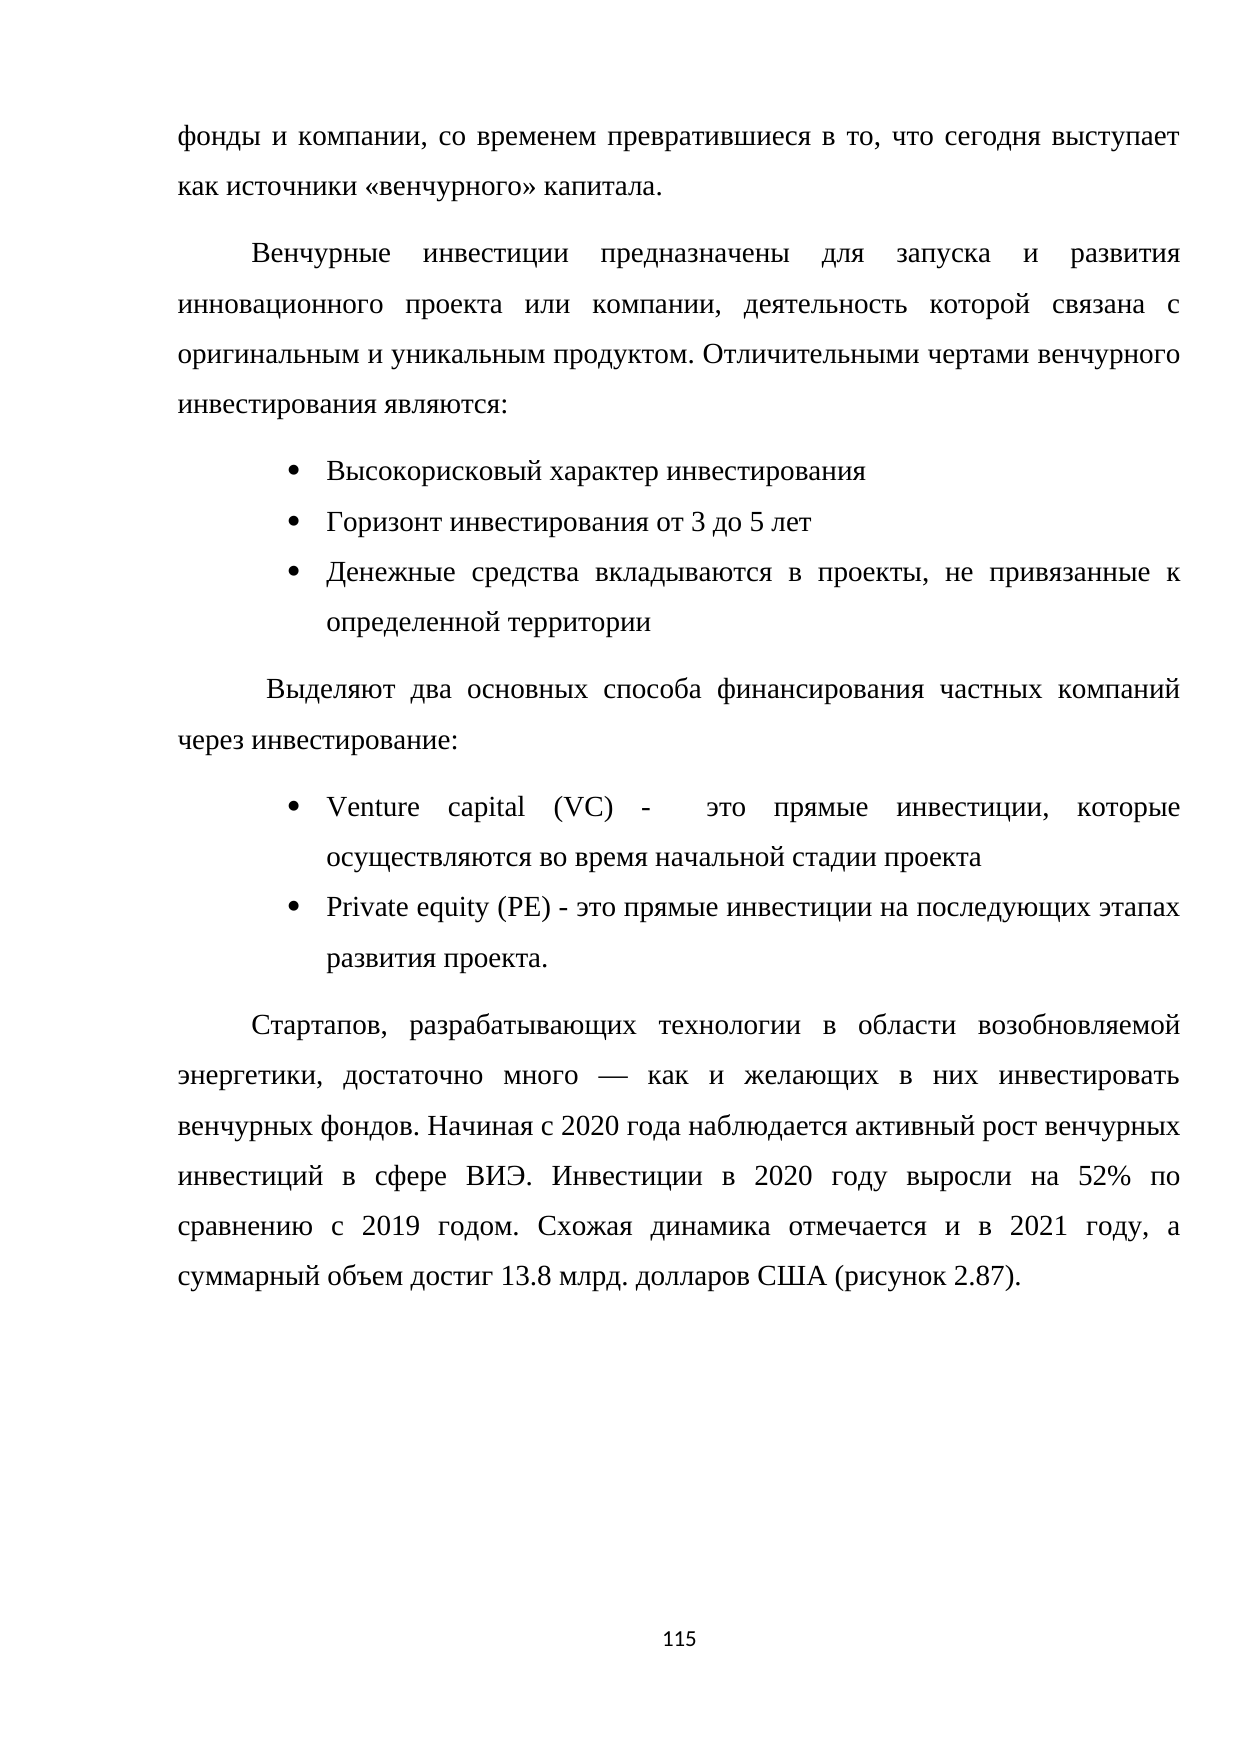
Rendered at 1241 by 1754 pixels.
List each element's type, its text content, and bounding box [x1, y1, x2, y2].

text Венчурные инвестиции предназначены для запуска и развития инновационного проекта или компании, деятельность которой связана с оригинальным и уникальным продуктом. Отличительными чертами венчурного инвестирования являются: [177, 235, 1181, 420]
list Высокорисковый характер инвестирования [288, 453, 1181, 487]
list Денежные средства вкладываются в проекты, не привязанные к определенной территории [288, 554, 1181, 638]
text Выделяют два основных способа финансирования частных компаний через инвестирование: [177, 672, 1181, 755]
list Private equity (PE) - это прямые инвестиции на последующих этапах развития проекта. [288, 889, 1181, 973]
list Горизонт инвестирования от 3 до 5 лет [288, 504, 1181, 537]
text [177, 118, 1181, 202]
text Стартапов, разрабатывающих технологии в области возобновляемой энергетики, достаточно много — как и желающих в них инвестировать венчурных фондов. Начиная с 2020 года наблюдается активный рост венчурных инвестиций в сфере ВИЭ. Инвестиции в 2020 году выросли на 52% по сравнению с 2019 годом. Схожая динамика отмечается и в 2021 году, а суммарный объем достиг 13.8 млрд. долларов США (рисунок 2.87). [177, 1007, 1181, 1292]
list Venture capital (VC) - это прямые инвестиции, которые осуществляются во время начальной стадии проекта [288, 789, 1181, 873]
